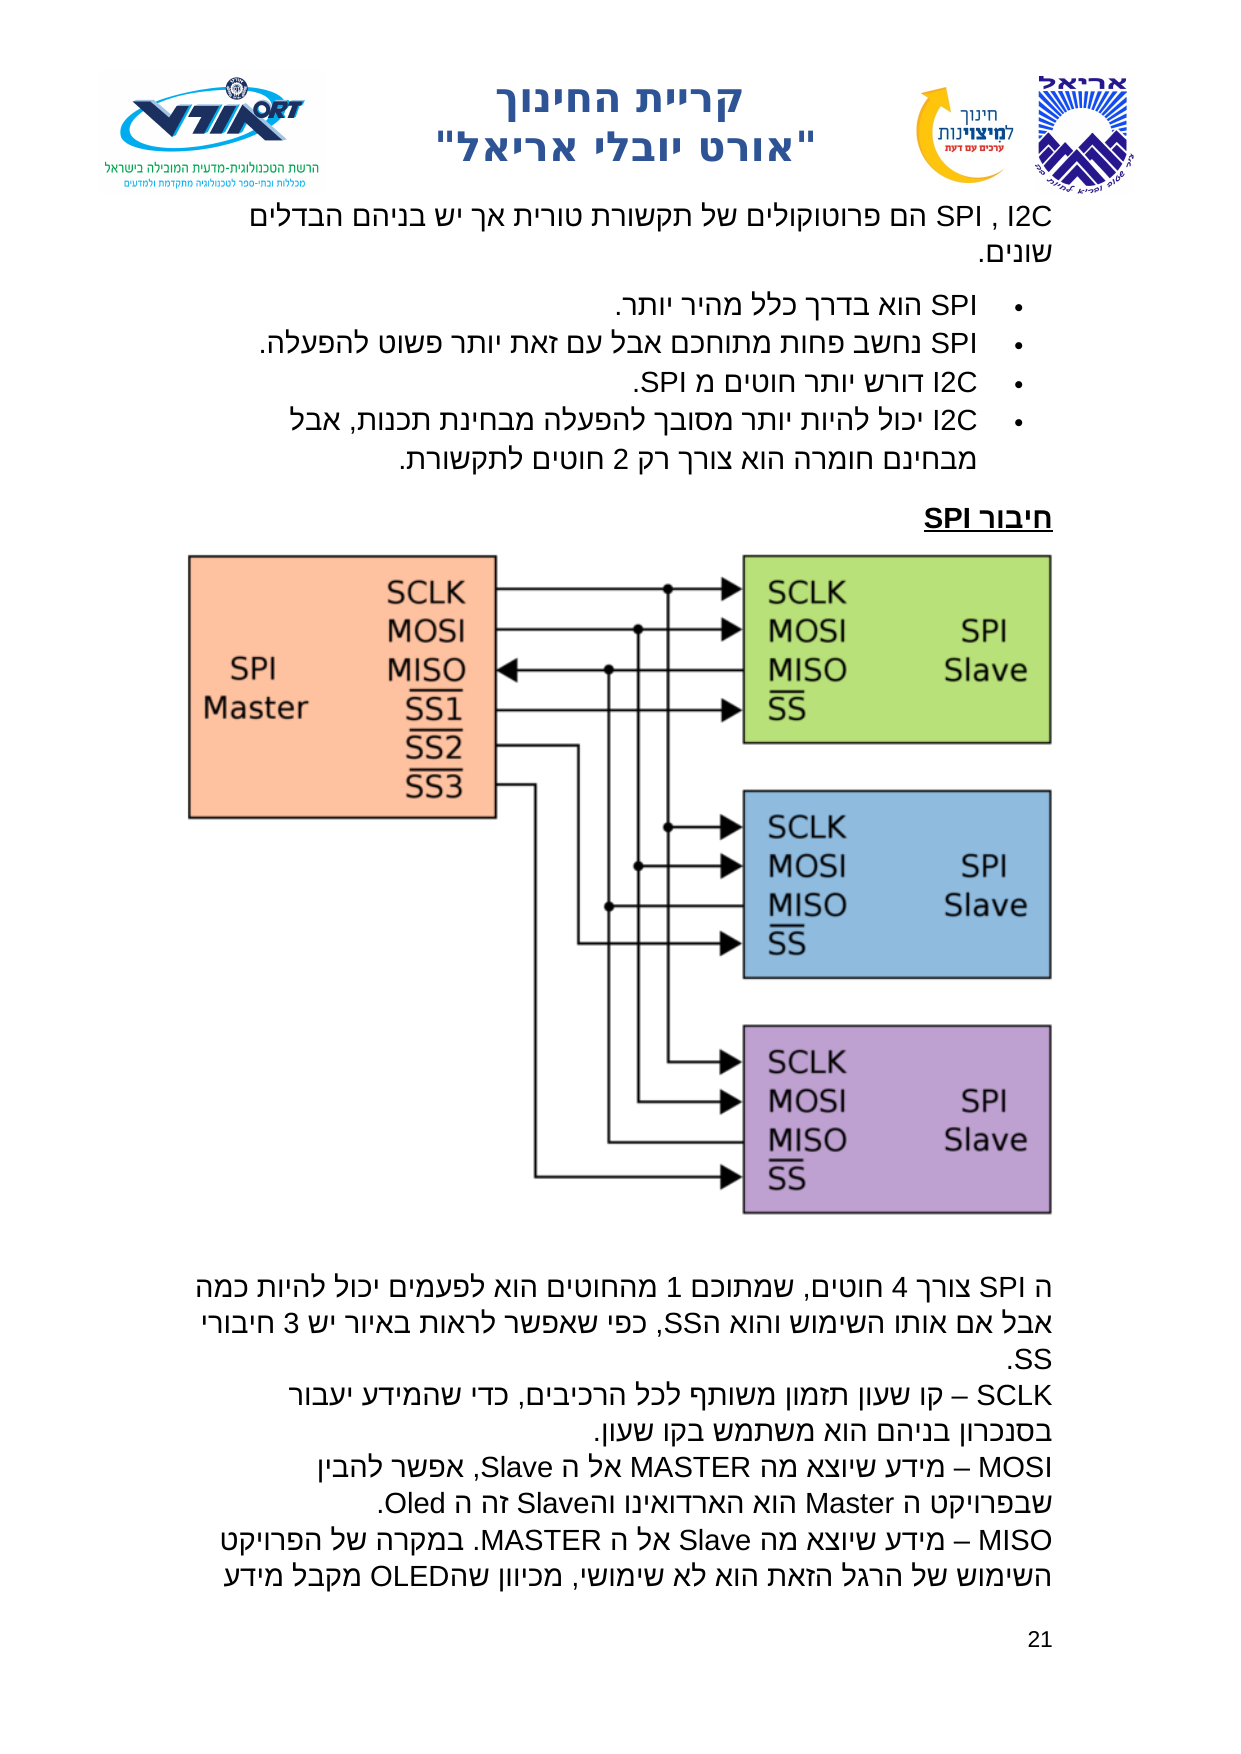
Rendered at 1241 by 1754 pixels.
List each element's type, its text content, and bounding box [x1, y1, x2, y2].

list I2C יכול להיות יותר מסובך להפעלה מבחינת תכנות, אבל מבחינם חומרה הוא צורך רק 2 חוטים לתקשורת. [187, 403, 1015, 476]
picture [187, 554, 1053, 1215]
text חיבור SPI [187, 501, 1053, 535]
picture [915, 87, 1014, 183]
list SPI נחשב פחות מתוחכם אבל עם זאת יותר פשוט להפעלה. [187, 326, 1015, 360]
text SPI , I2C הם פרוטוקולים של תקשורת טורית אך יש בניהם הבדלים שונים. [187, 199, 1053, 268]
picture [1035, 76, 1134, 194]
list SPI הוא בדרך כלל מהיר יותר. [187, 288, 1015, 321]
list I2C דורש יותר חוטים מ SPI. [187, 365, 1015, 398]
picture [97, 70, 326, 194]
